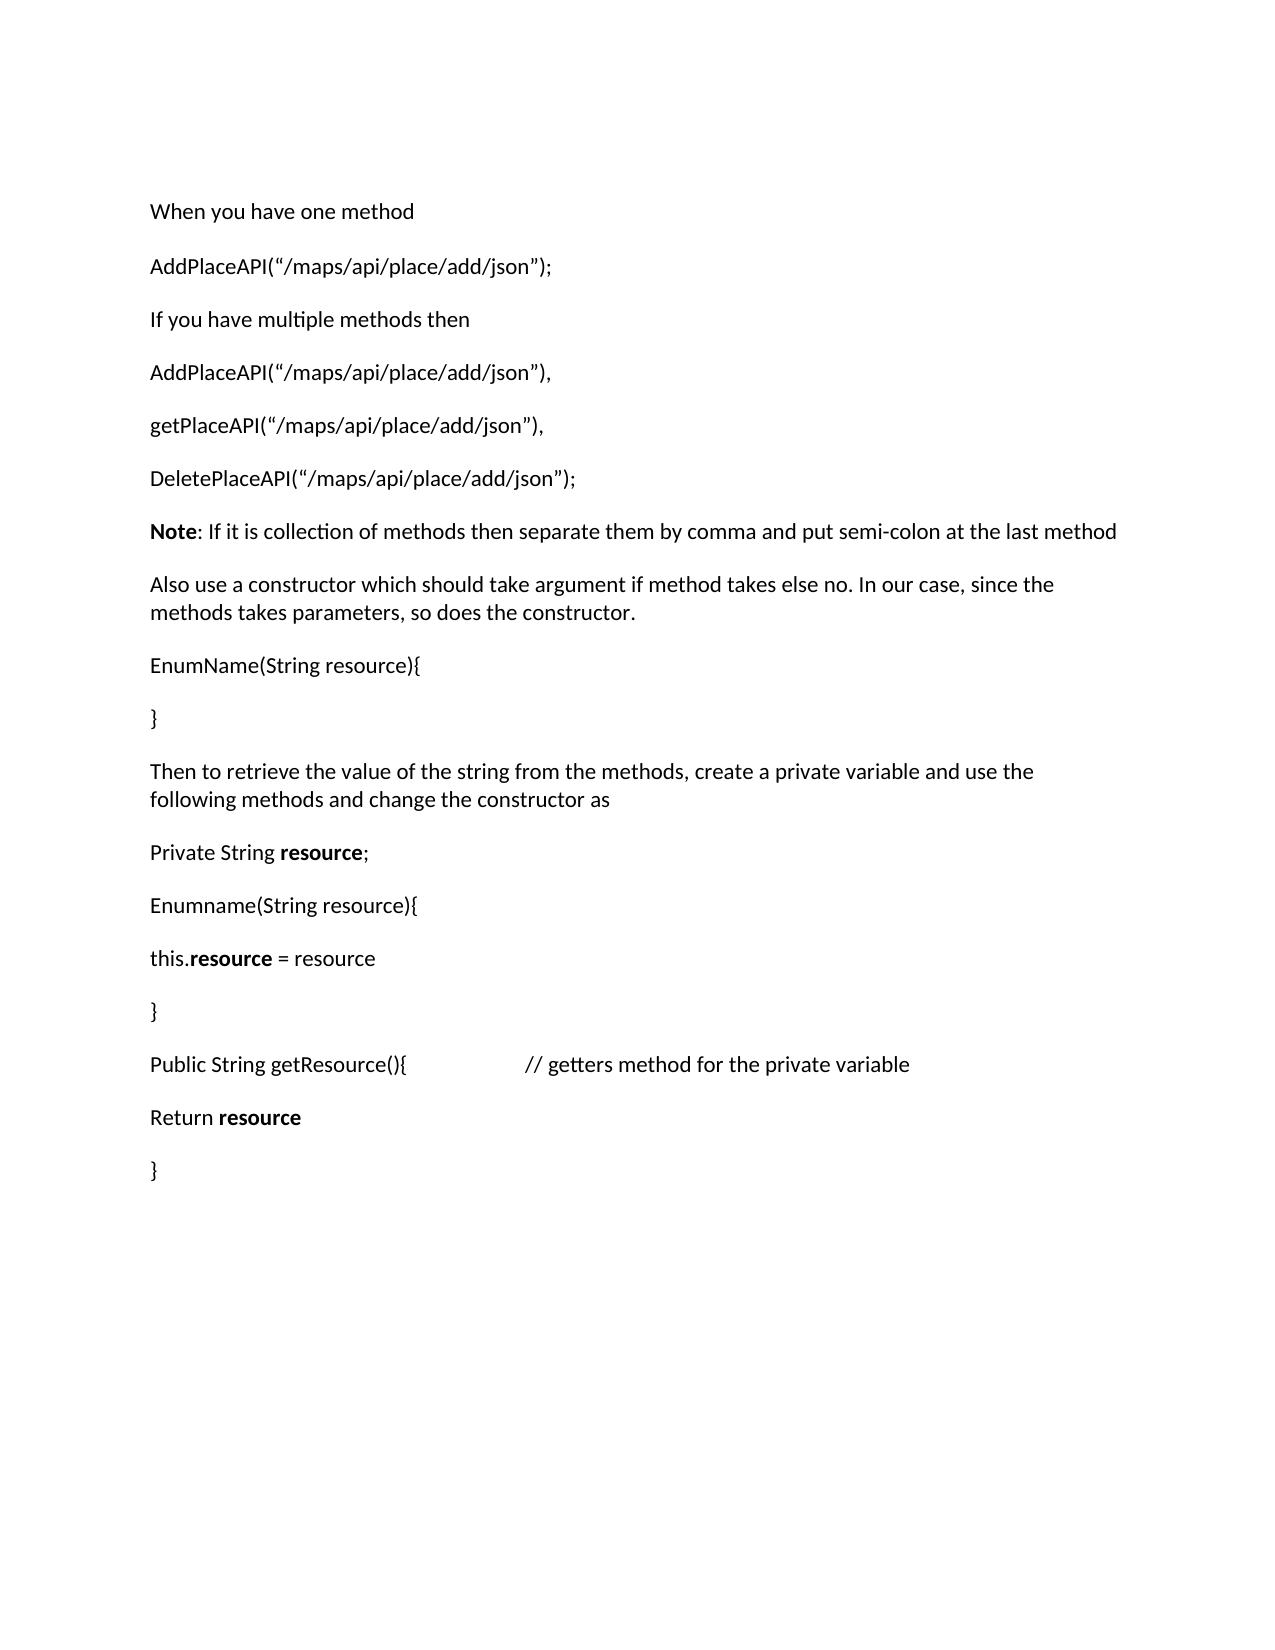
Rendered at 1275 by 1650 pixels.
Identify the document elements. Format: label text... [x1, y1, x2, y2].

text If you have multiple methods then [150, 305, 1125, 333]
text Return resource [150, 1103, 1125, 1131]
text Also use a constructor which should take argument if method takes else no. In our case, since the methods takes parameters, so does the constructor. [150, 570, 1125, 626]
text this.resource = resource [150, 944, 1125, 972]
text } [150, 997, 1125, 1025]
text AddPlaceAPI(“/maps/api/place/add/json”), [150, 358, 1125, 386]
text AddPlaceAPI(“/maps/api/place/add/json”); [150, 252, 1125, 280]
text } [150, 1156, 1125, 1184]
text DeletePlaceAPI(“/maps/api/place/add/json”); [150, 464, 1125, 492]
text Public String getResource(){ // getters method for the private variable [150, 1050, 1125, 1078]
text EnumName(String resource){ [150, 651, 1125, 679]
text Note: If it is collection of methods then separate them by comma and put semi-colon at the last method [150, 517, 1125, 545]
text Then to retrieve the value of the string from the methods, create a private variable and use the following methods and change the constructor as [150, 757, 1125, 813]
text Enumname(String resource){ [150, 891, 1125, 919]
text } [150, 704, 1125, 732]
text When you have one method [150, 197, 1125, 225]
text Private String resource; [150, 838, 1125, 866]
text getPlaceAPI(“/maps/api/place/add/json”), [150, 411, 1125, 439]
